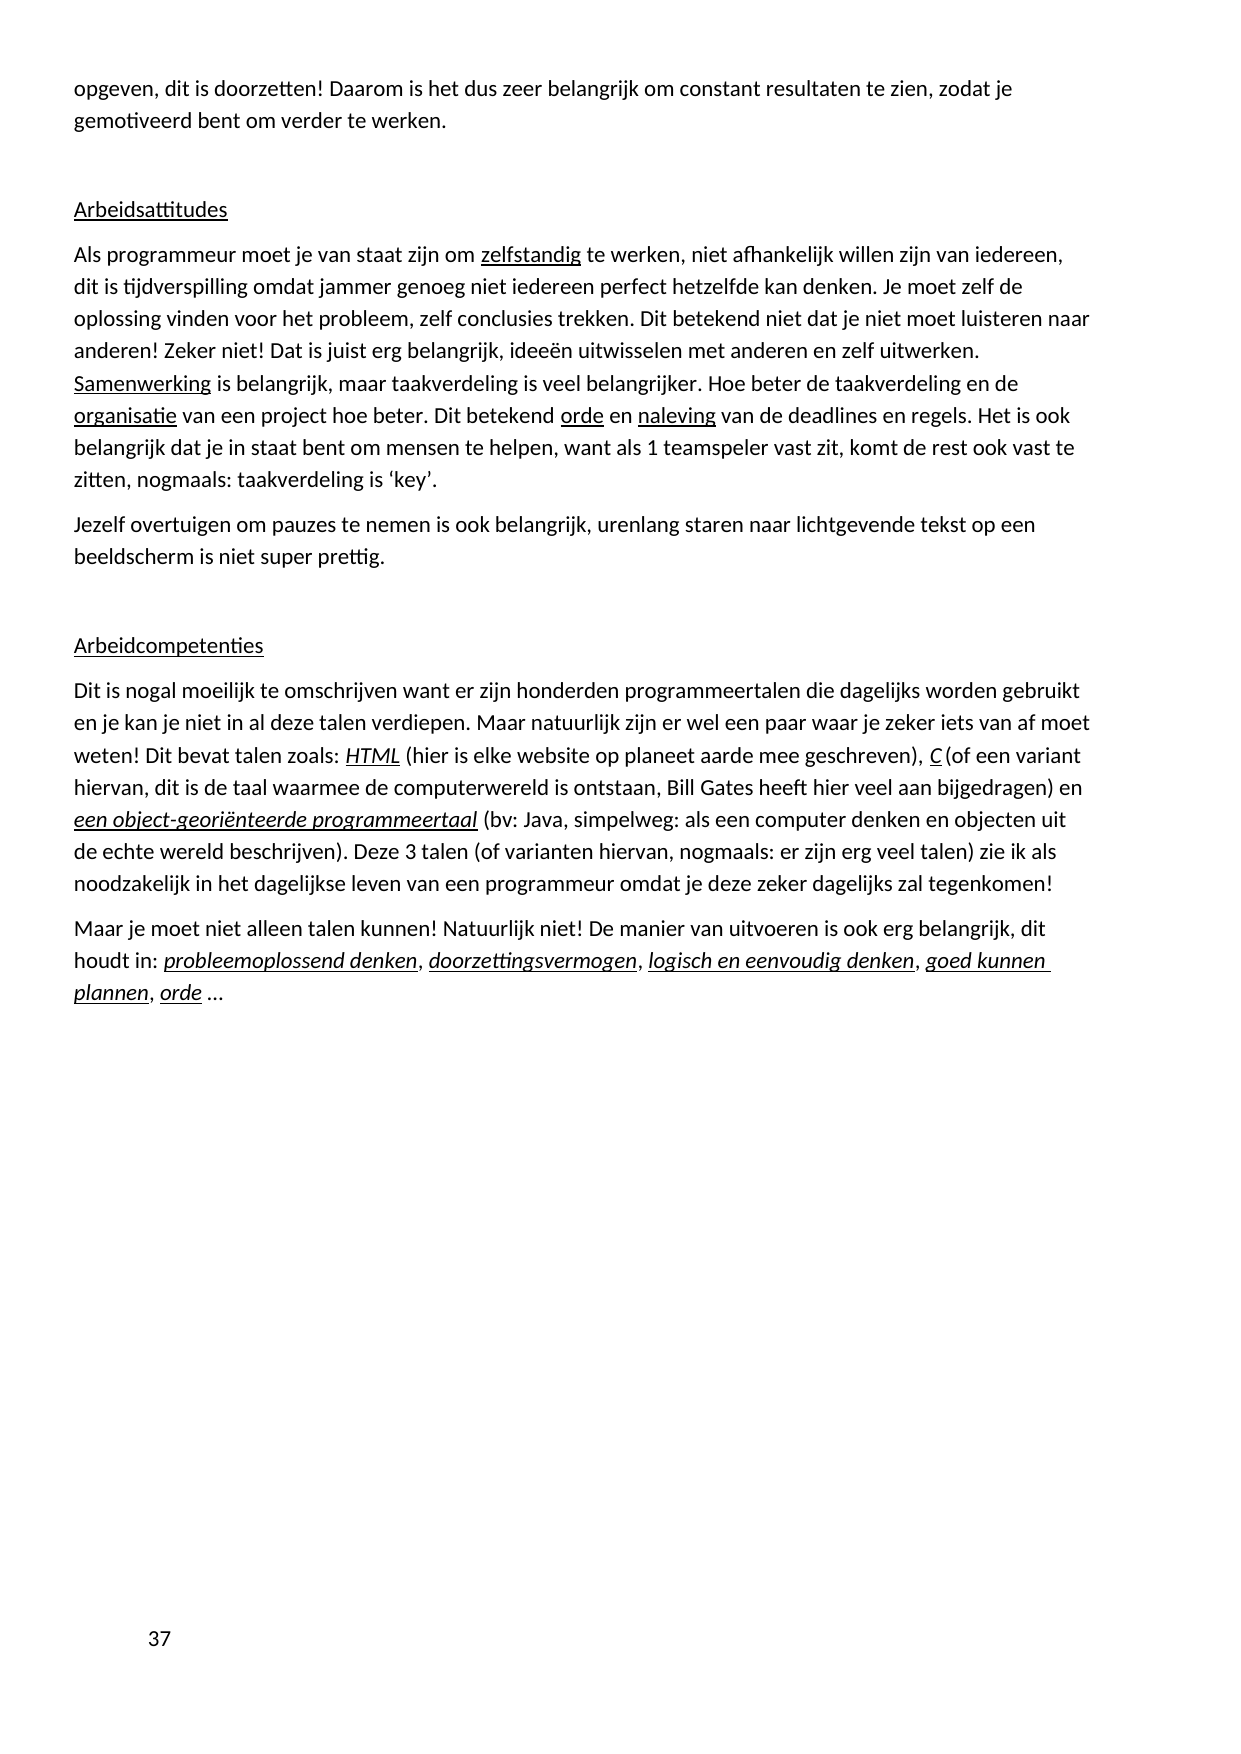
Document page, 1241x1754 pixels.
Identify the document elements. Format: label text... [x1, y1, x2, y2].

text Maar je moet niet alleen talen kunnen! Natuurlijk niet! De manier van uitvoeren is ook erg belangrijk, dit houdt in: probleemoplossend denken, doorzettingsvermogen, logisch en eenvoudig denken, goed kunnen plannen, orde … [74, 914, 1093, 1007]
text Arbeidsattitudes [74, 195, 1093, 223]
text Arbeidcompetenties [74, 632, 1093, 660]
text Als programmeur moet je van staat zijn om zelfstandig te werken, niet afhankelijk willen zijn van iedereen, dit is tijdverspilling omdat jammer genoeg niet iedereen perfect hetzelfde kan denken. Je moet zelf de oplossing vinden voor het probleem, zelf conclusies trekken. Dit betekend niet dat je niet moet luisteren naar anderen! Zeker niet! Dat is juist erg belangrijk, ideeën uitwisselen met anderen en zelf uitwerken. Samenwerking is belangrijk, maar taakverdeling is veel belangrijker. Hoe beter de taakverdeling en de organisatie van een project hoe beter. Dit betekend orde en naleving van de deadlines en regels. Het is ook belangrijk dat je in staat bent om mensen te helpen, want als 1 teamspeler vast zit, komt de rest ook vast te zitten, nogmaals: taakverdeling is ‘key’. [74, 240, 1093, 493]
text Dit is nogal moeilijk te omschrijven want er zijn honderden programmeertalen die dagelijks worden gebruikt en je kan je niet in al deze talen verdiepen. Maar natuurlijk zijn er wel een paar waar je zeker iets van af moet weten! Dit bevat talen zoals: HTML (hier is elke website op planeet aarde mee geschreven), C (of een variant hiervan, dit is de taal waarmee de computerwereld is ontstaan, Bill Gates heeft hier veel aan bijgedragen) en een object-georiënteerde programmeertaal (bv: Java, simpelweg: als een computer denken en objecten uit de echte wereld beschrijven). Deze 3 talen (of varianten hiervan, nogmaals: er zijn erg veel talen) zie ik als noodzakelijk in het dagelijkse leven van een programmeur omdat je deze zeker dagelijks zal tegenkomen! [74, 676, 1093, 897]
text Jezelf overtuigen om pauzes te nemen is ook belangrijk, urenlang staren naar lichtgevende tekst op een beeldscherm is niet super prettig. [74, 510, 1093, 570]
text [74, 74, 1093, 134]
